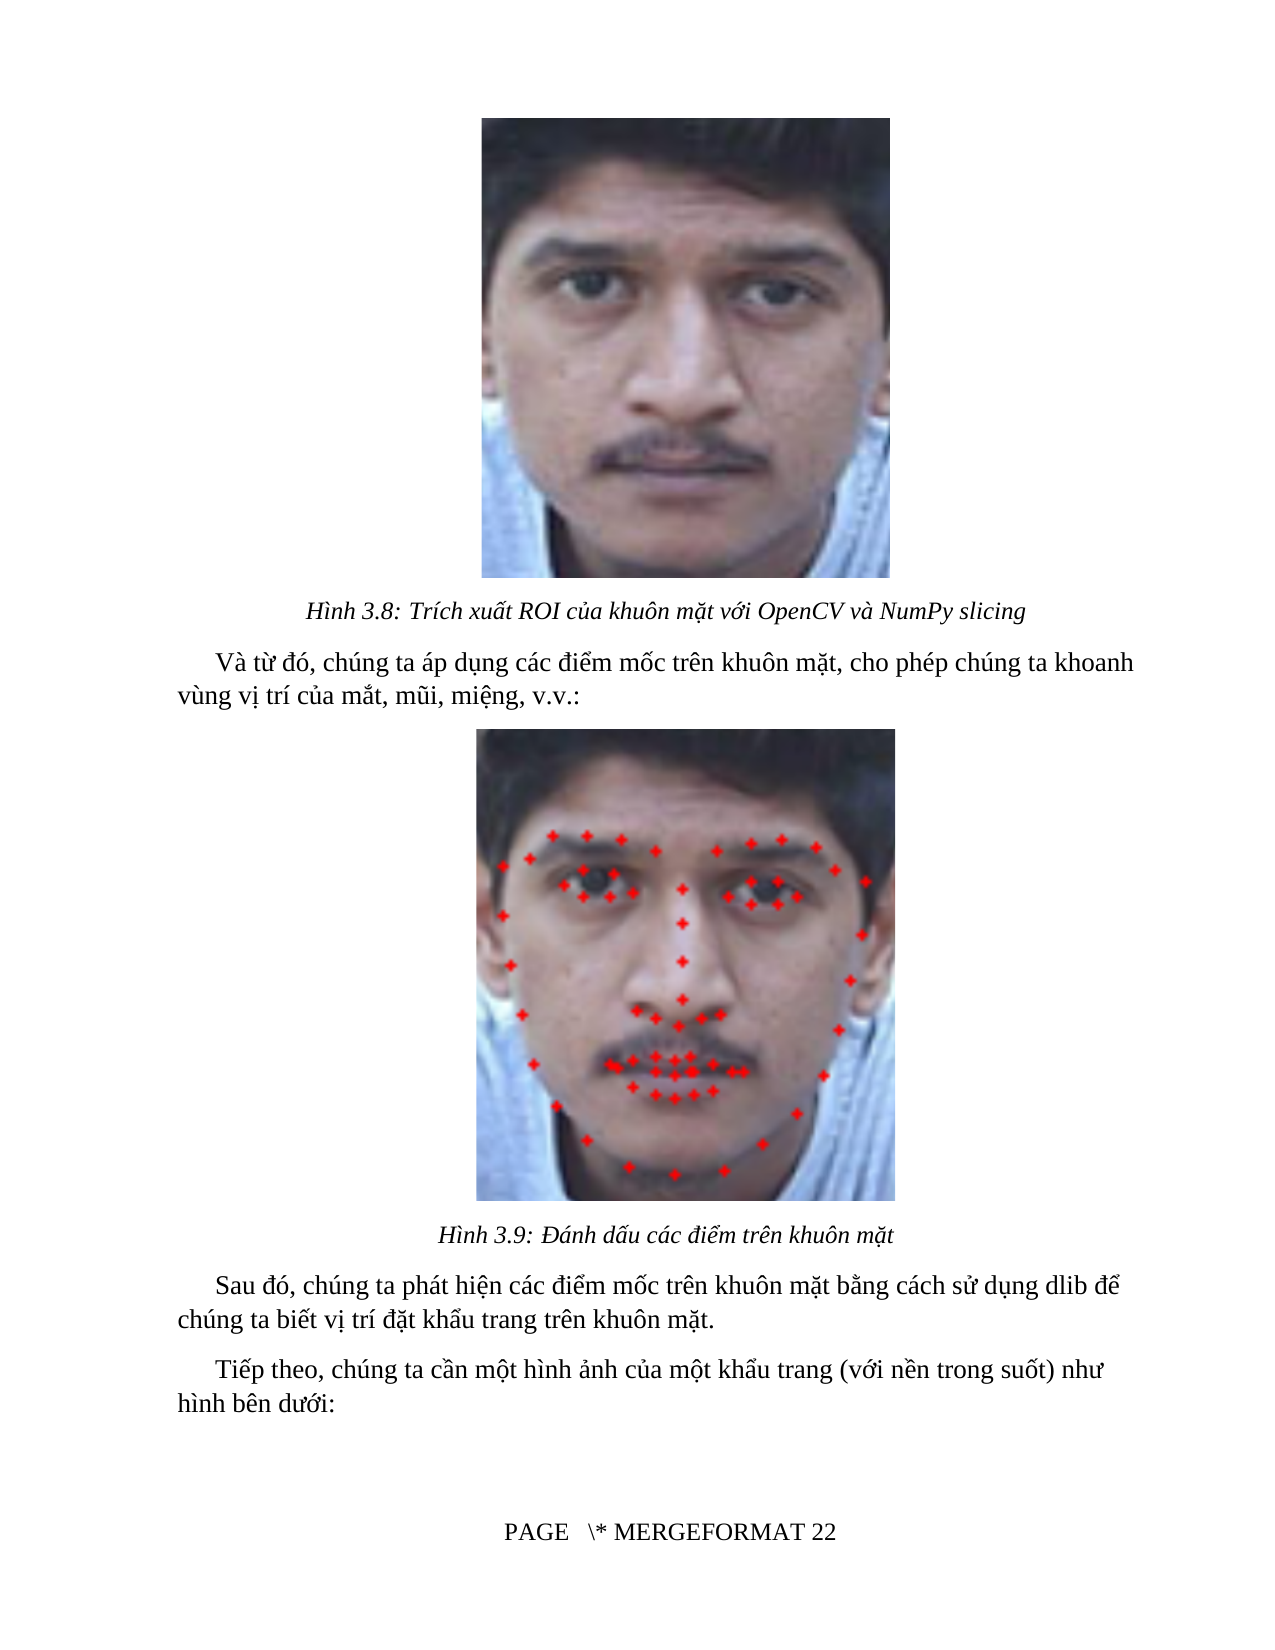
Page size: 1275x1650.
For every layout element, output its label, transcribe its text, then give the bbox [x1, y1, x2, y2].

text Sau đó, chúng ta phát hiện các điểm mốc trên khuôn mặt bằng cách sử dụng dlib để chúng ta biết vị trí đặt khẩu trang trên khuôn mặt. [177, 1269, 1157, 1334]
text Tiếp theo, chúng ta cần một hình ảnh của một khẩu trang (với nền trong suốt) như hình bên dưới: [177, 1353, 1157, 1418]
text Và từ đó, chúng ta áp dụng các điểm mốc trên khuôn mặt, cho phép chúng ta khoanh vùng vị trí của mắt, mũi, miệng, v.v.: [177, 646, 1157, 711]
picture [476, 729, 896, 1201]
text Hình 3.9: Đánh dấu các điểm trên khuôn mặt [177, 1220, 1157, 1248]
text Hình 3.8: Trích xuất ROI của khuôn mặt với OpenCV và NumPy slicing [177, 596, 1157, 625]
picture [481, 118, 890, 578]
